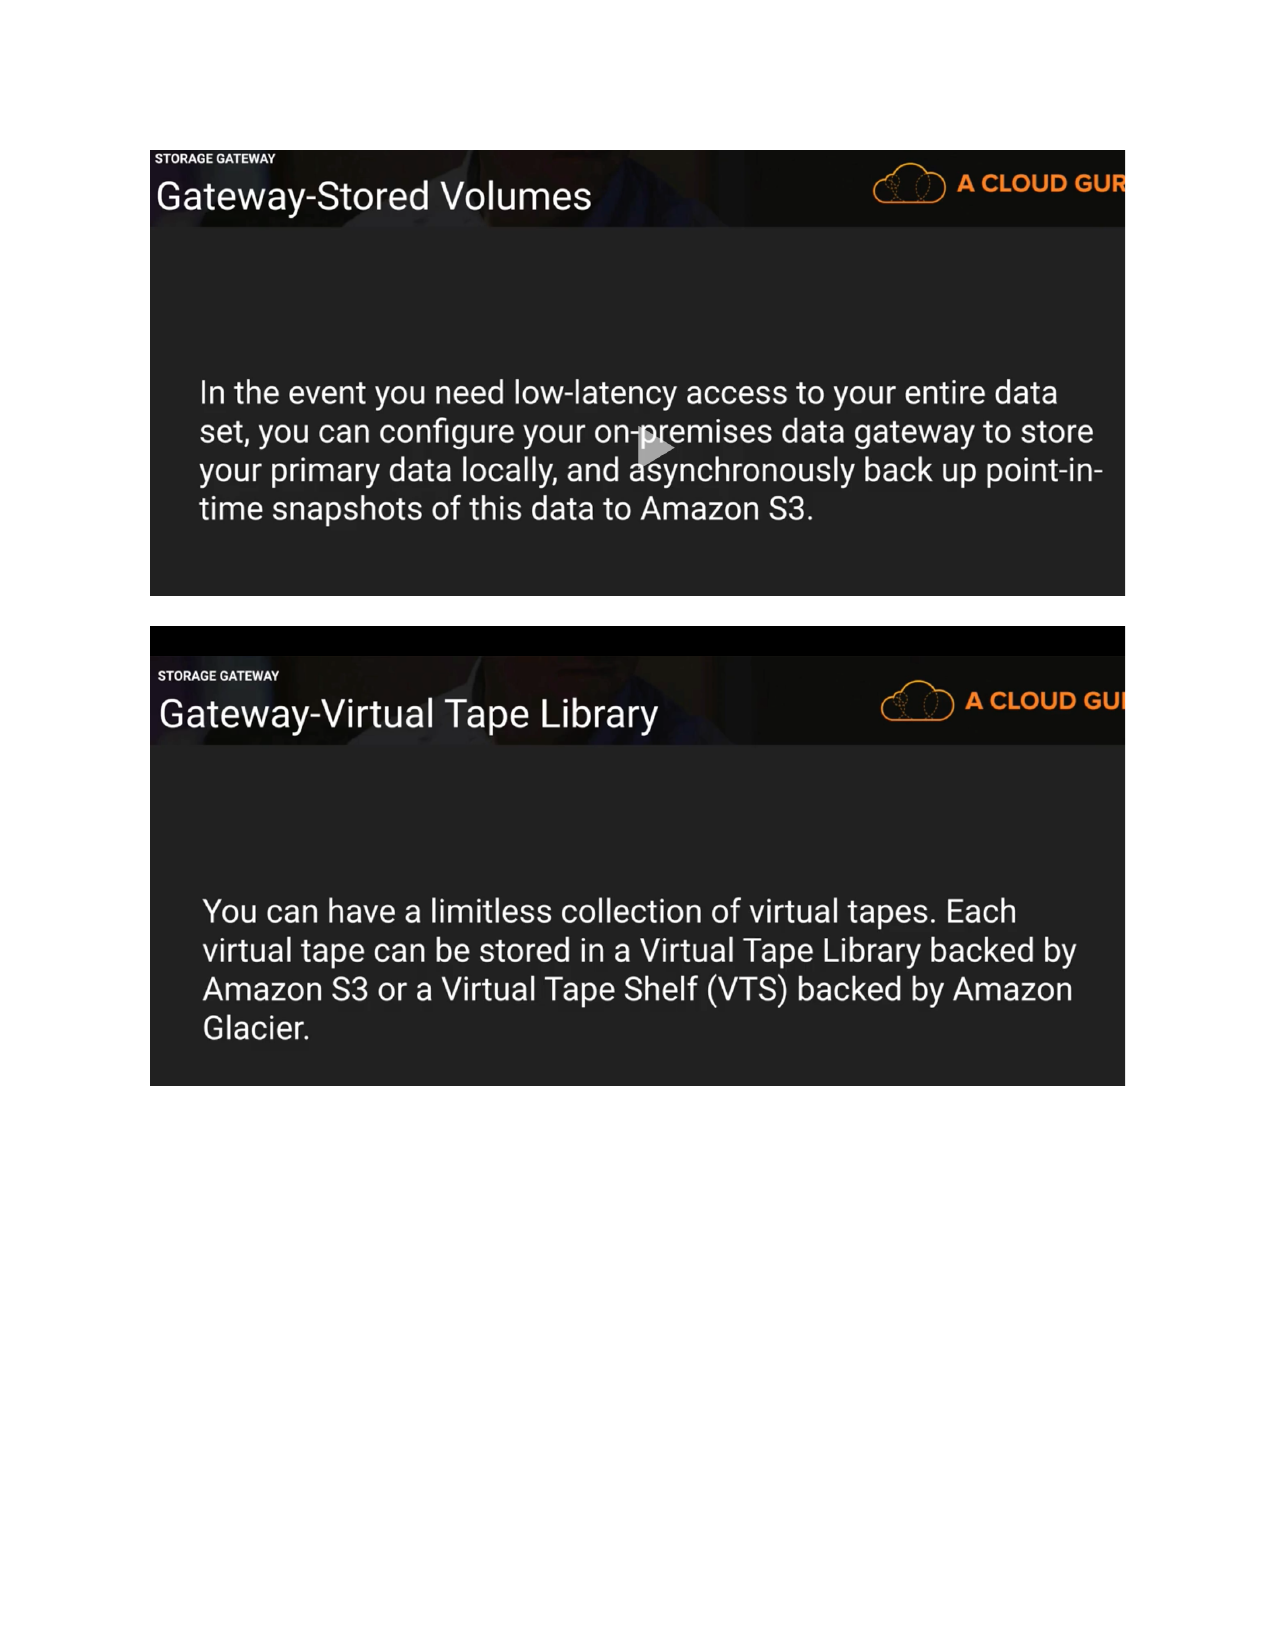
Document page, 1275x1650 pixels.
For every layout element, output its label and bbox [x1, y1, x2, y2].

picture [150, 626, 1125, 1086]
picture [150, 150, 1125, 596]
